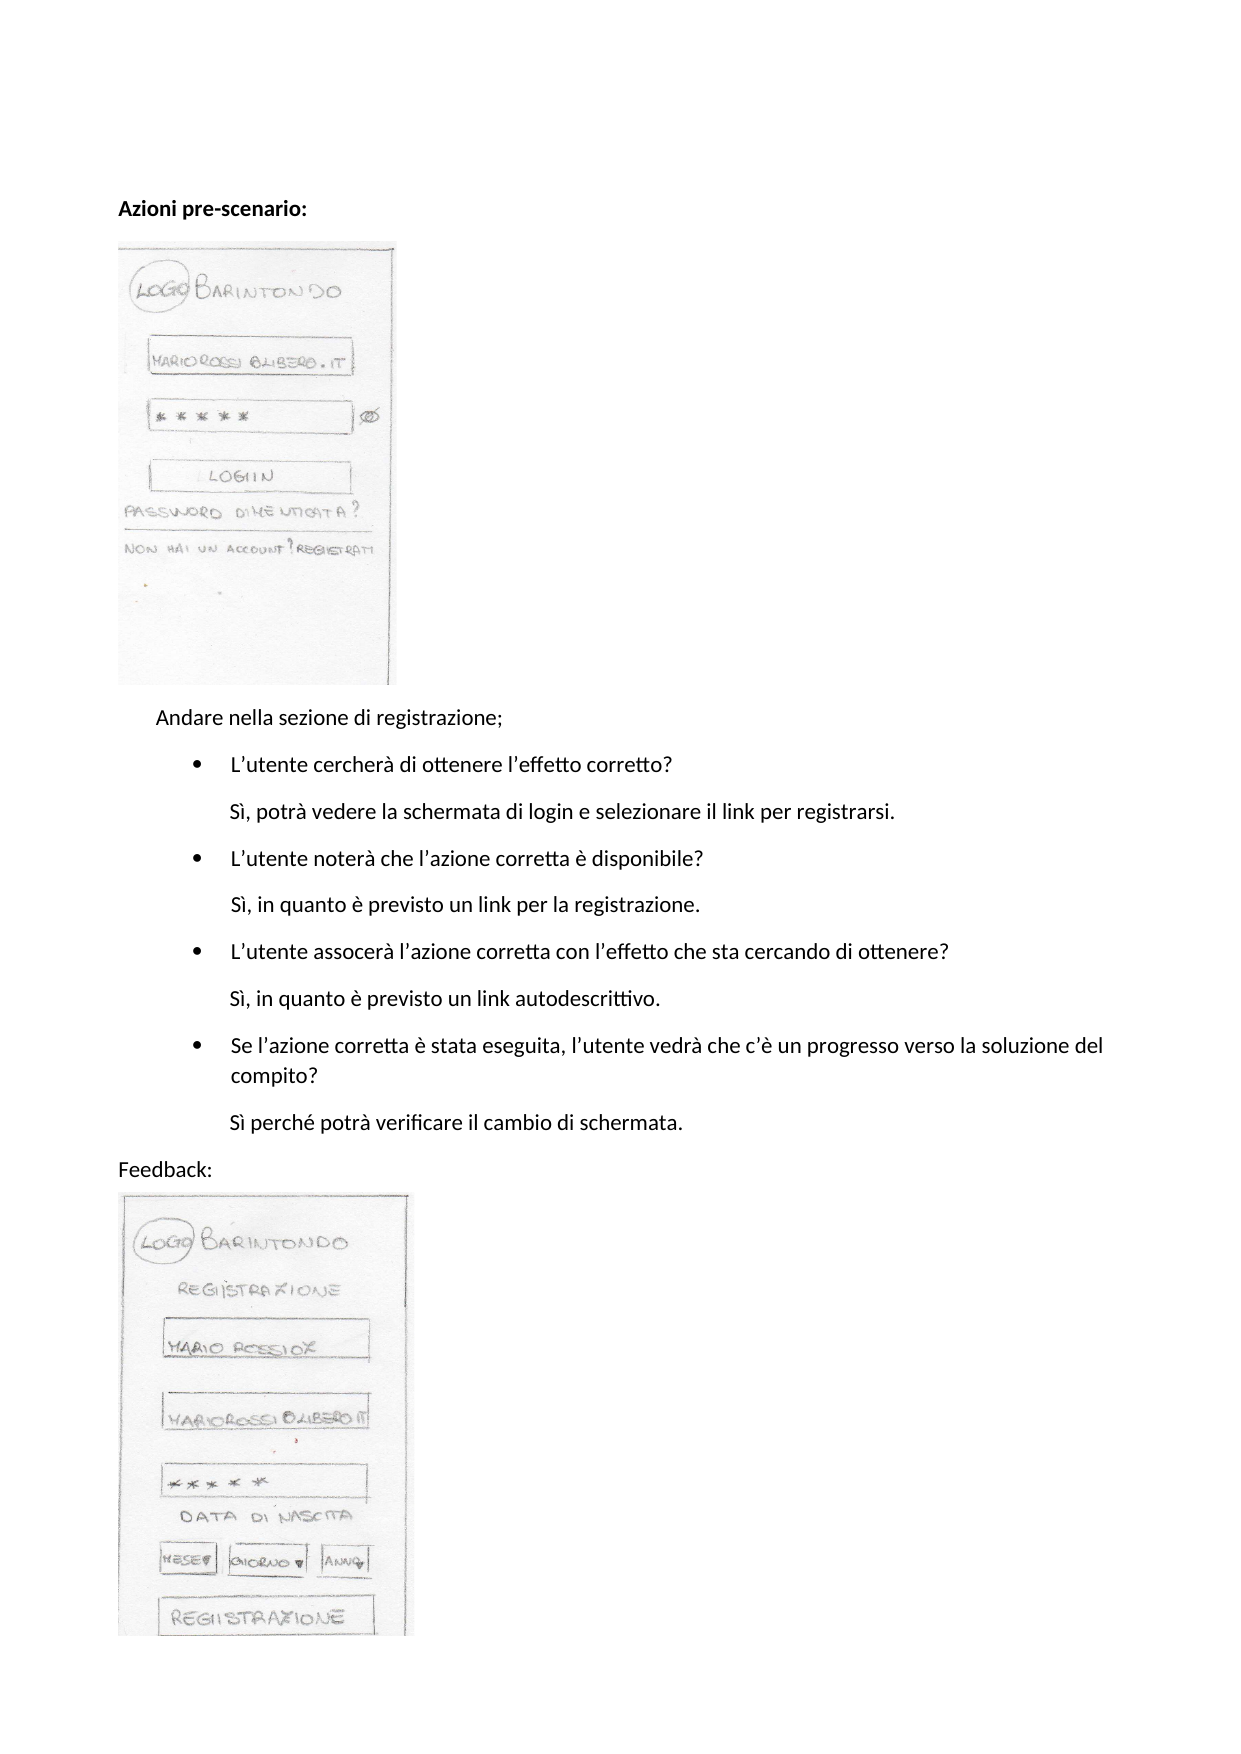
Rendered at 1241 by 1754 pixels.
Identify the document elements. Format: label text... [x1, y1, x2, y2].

list Se l’azione corretta è stata eseguita, l’utente vedrà che c’è un progresso verso la soluzione del compito? [193, 1031, 1122, 1089]
text Feedback: [118, 1155, 1122, 1183]
picture [118, 241, 397, 685]
text Andare nella sezione di registrazione; [156, 703, 1122, 731]
picture [118, 1192, 415, 1636]
list L’utente assocerà l’azione corretta con l’effetto che sta cercando di ottenere? [193, 937, 1122, 966]
text Azioni pre-scenario: [118, 194, 1122, 222]
list L’utente noterà che l’azione corretta è disponibile? [193, 844, 1122, 872]
text Sì perché potrà verificare il cambio di schermata. [193, 1108, 1122, 1136]
text Sì, potrà vedere la schermata di login e selezionare il link per registrarsi. [156, 797, 1122, 825]
list L’utente cercherà di ottenere l’effetto corretto? [193, 750, 1122, 778]
text Sì, in quanto è previsto un link autodescrittivo. [193, 984, 1122, 1012]
text Sì, in quanto è previsto un link per la registrazione. [231, 891, 1122, 919]
